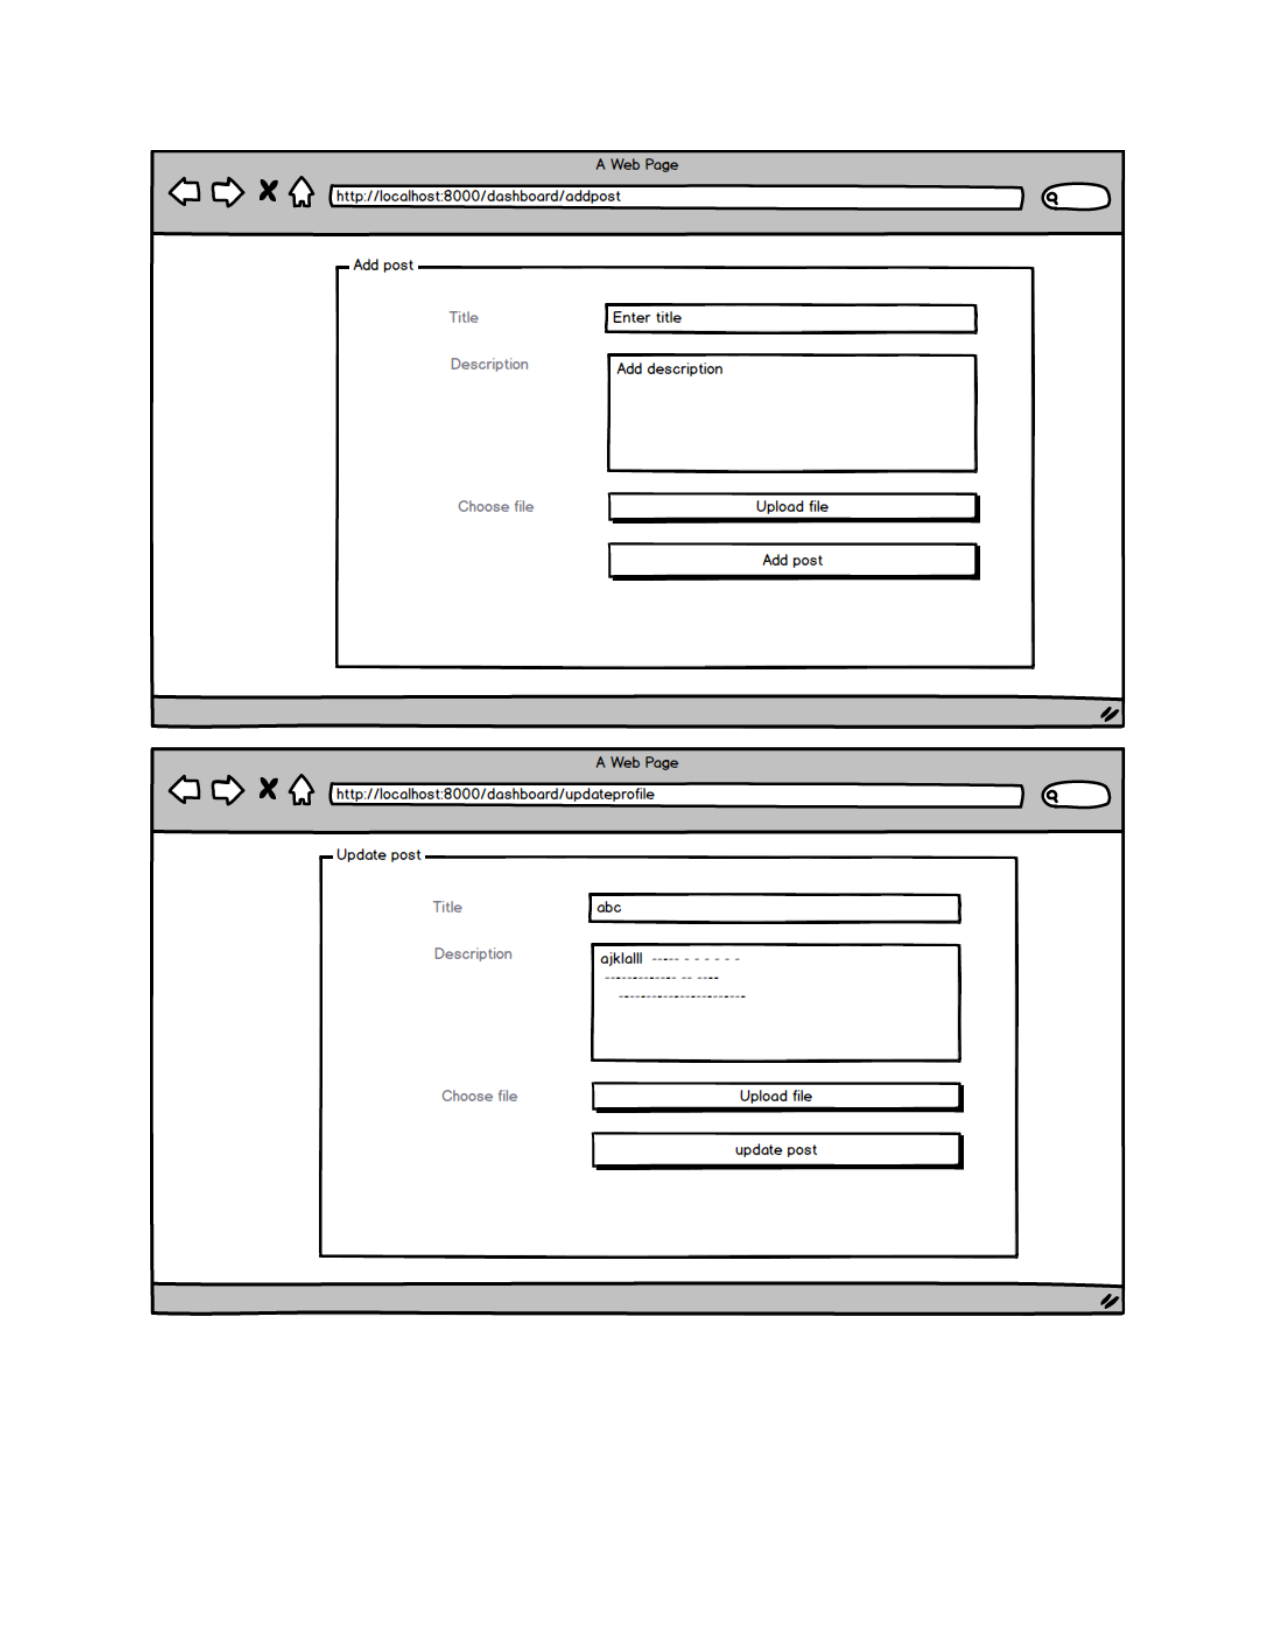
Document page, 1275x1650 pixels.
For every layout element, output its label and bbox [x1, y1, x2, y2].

picture [150, 150, 1125, 729]
picture [150, 747, 1125, 1316]
